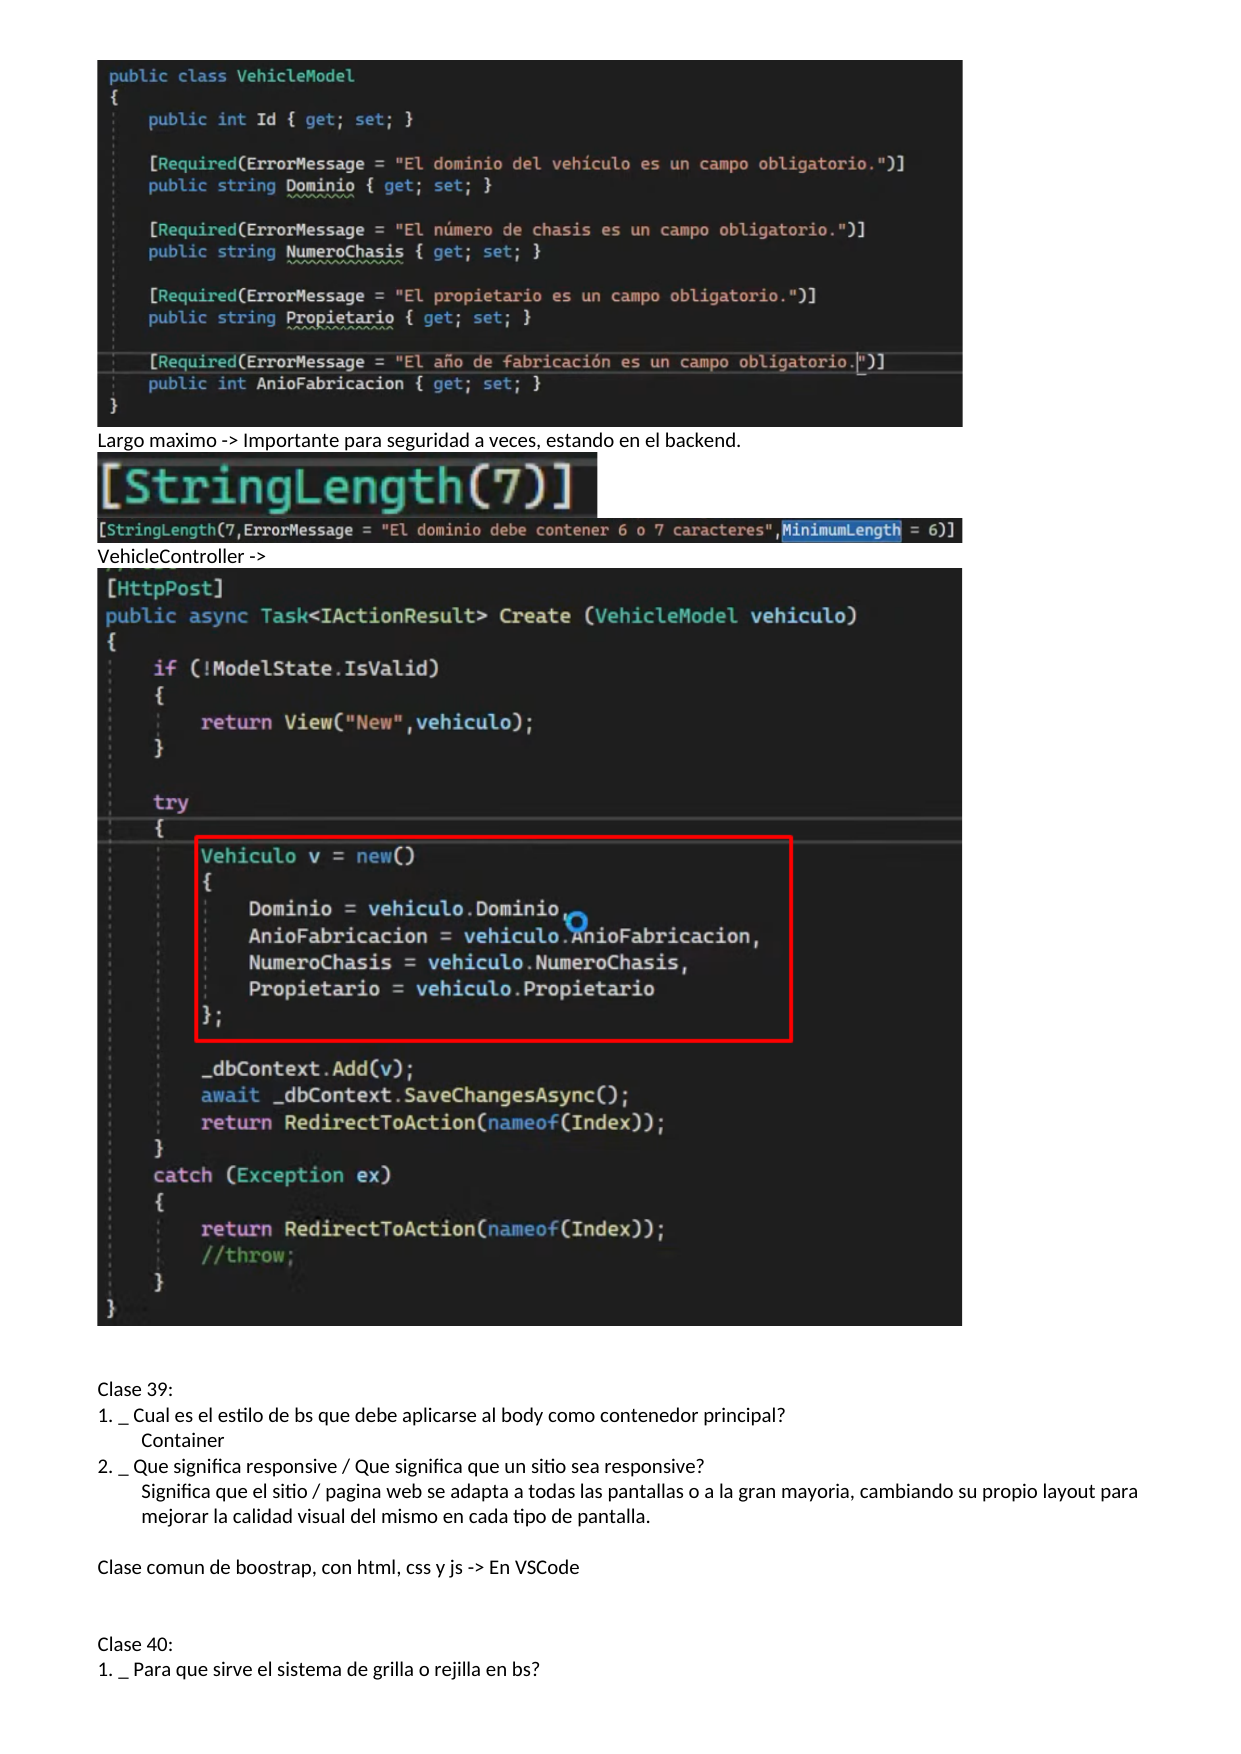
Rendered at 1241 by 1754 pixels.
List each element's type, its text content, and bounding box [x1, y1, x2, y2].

list _ Cual es el estilo de bs que debe aplicarse al body como contenedor principal? [97, 1402, 1143, 1427]
list Clase 40: [97, 1631, 1143, 1656]
list _ Que significa responsive / Que significa que un sitio sea responsive? [97, 1453, 1143, 1478]
list VehicleController -> [97, 543, 1143, 569]
list Container [141, 1427, 1143, 1453]
picture [97, 568, 963, 1326]
list _ Para que sirve el sistema de grilla o rejilla en bs? [97, 1656, 1143, 1682]
list Significa que el sitio / pagina web se adapta a todas las pantallas o a la gran mayoria, cambiando su propio layout para mejorar la calidad visual del mismo en cada tipo de pantalla. [141, 1478, 1143, 1529]
picture [97, 60, 963, 427]
list Clase 39: [97, 1377, 1143, 1402]
picture [97, 452, 963, 543]
list Clase comun de boostrap, con html, css y js -> En VSCode [97, 1554, 1143, 1580]
list Largo maximo -> Importante para seguridad a veces, estando en el backend. [97, 427, 1143, 452]
